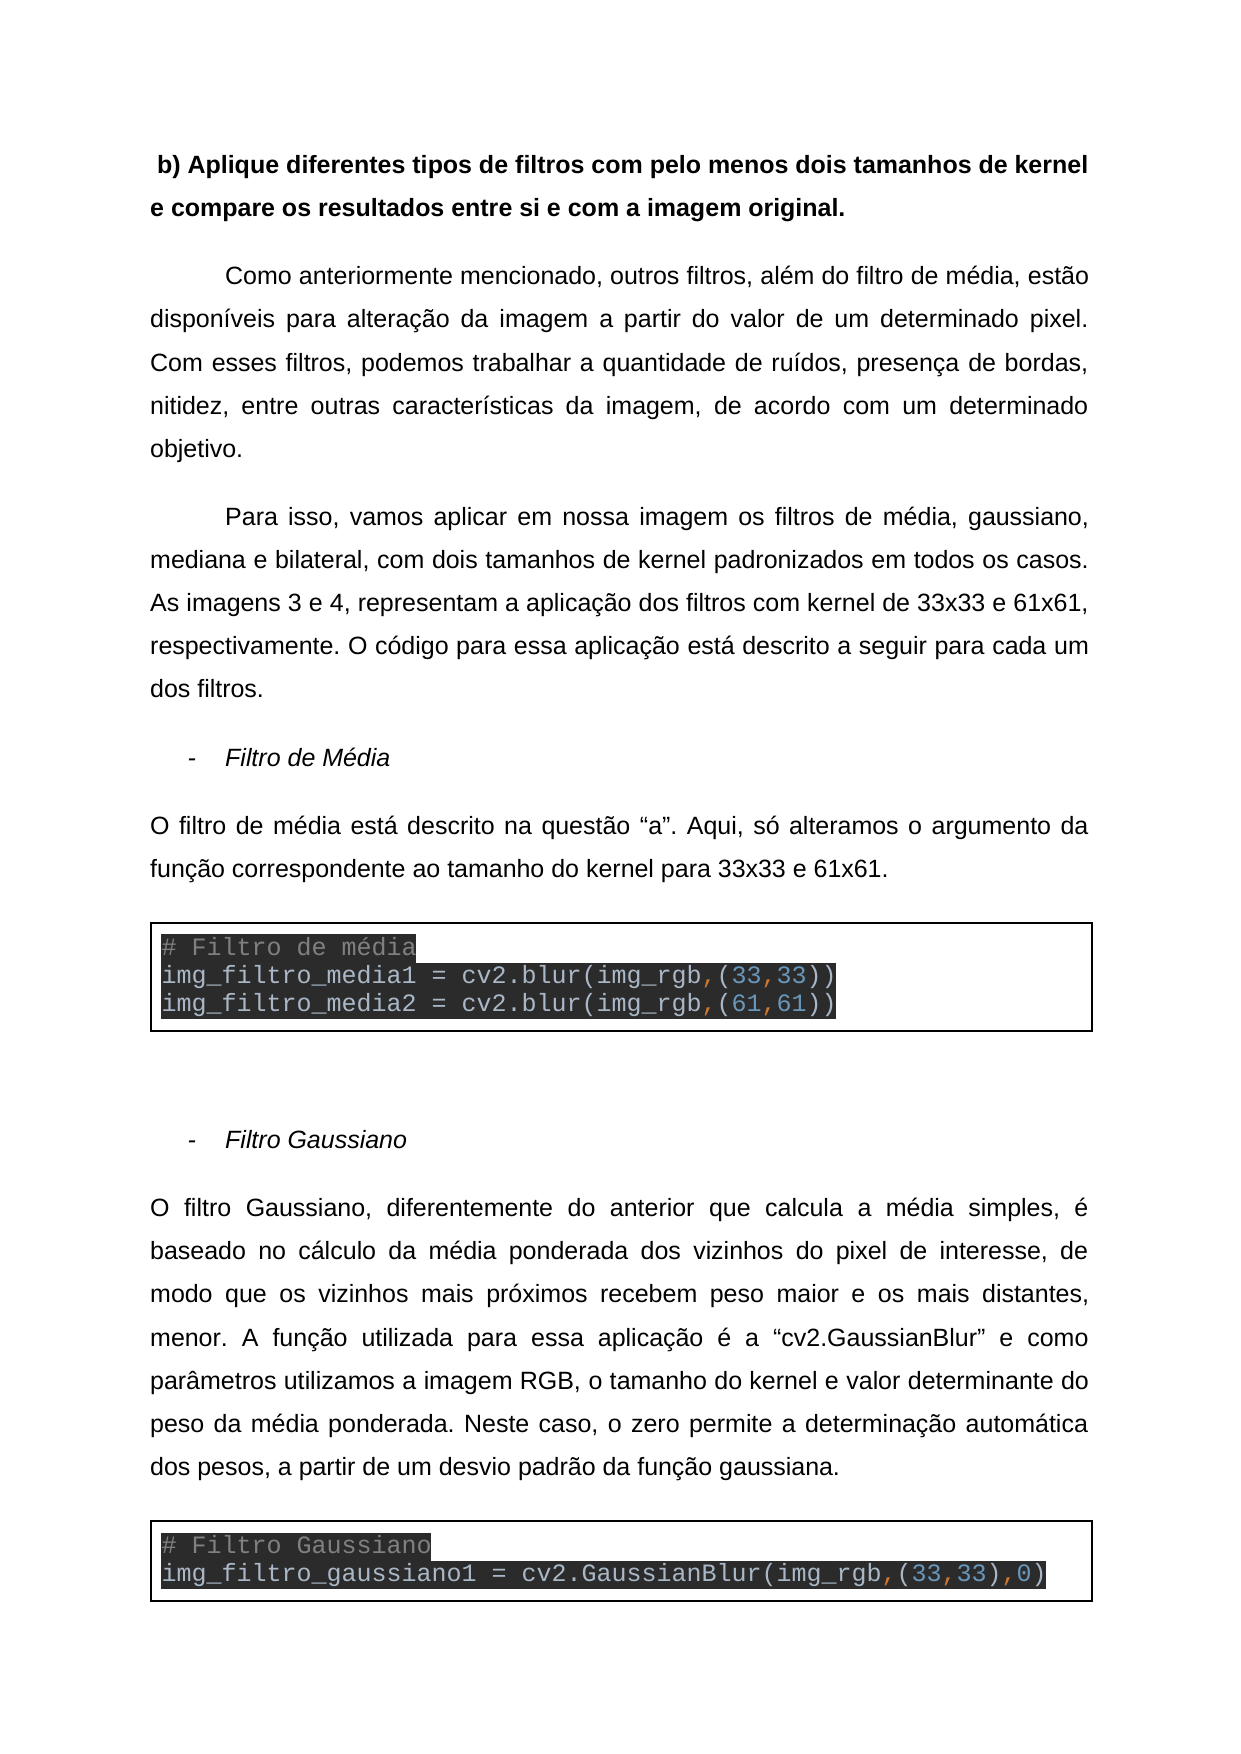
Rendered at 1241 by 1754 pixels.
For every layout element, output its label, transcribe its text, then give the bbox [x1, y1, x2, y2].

text Para isso, vamos aplicar em nossa imagem os filtros de média, gaussiano, mediana e bilateral, com dois tamanhos de kernel padronizados em todos os casos. As imagens 3 e 4, representam a aplicação dos filtros com kernel de 33x33 e 61x61, respectivamente. O código para essa aplicação está descrito a seguir para cada um dos filtros. [150, 502, 1090, 703]
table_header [152, 1522, 1091, 1599]
list Filtro de Média [187, 742, 1090, 771]
text O filtro Gaussiano, diferentemente do anterior que calcula a média simples, é baseado no cálculo da média ponderada dos vizinhos do pixel de interesse, de modo que os vizinhos mais próximos recebem peso maior e os mais distantes, menor. A função utilizada para essa aplicação é a “cv2.GaussianBlur” e como parâmetros utilizamos a imagem RGB, o tamanho do kernel e valor determinante do peso da média ponderada. Neste caso, o zero permite a determinação automática dos pesos, a partir de um desvio padrão da função gaussiana. [150, 1193, 1090, 1481]
table_header # Filtro de média img_filtro_media1 = cv2.blur(img_rgb,(33,33)) img_filtro_media2 = cv2.blur(img_rgb,(61,61)) [152, 924, 1091, 1030]
list Filtro Gaussiano [187, 1125, 1090, 1154]
text b) Aplique diferentes tipos de filtros com pelo menos dois tamanhos de kernel e compare os resultados entre si e com a imagem original. [150, 150, 1090, 222]
text Como anteriormente mencionado, outros filtros, além do filtro de média, estão disponíveis para alteração da imagem a partir do valor de um determinado pixel. Com esses filtros, podemos trabalhar a quantidade de ruídos, presença de bordas, nitidez, entre outras características da imagem, de acordo com um determinado objetivo. [150, 261, 1090, 462]
text O filtro de média está descrito na questão “a”. Aqui, só alteramos o argumento da função correspondente ao tamanho do kernel para 33x33 e 61x61. [150, 811, 1090, 882]
